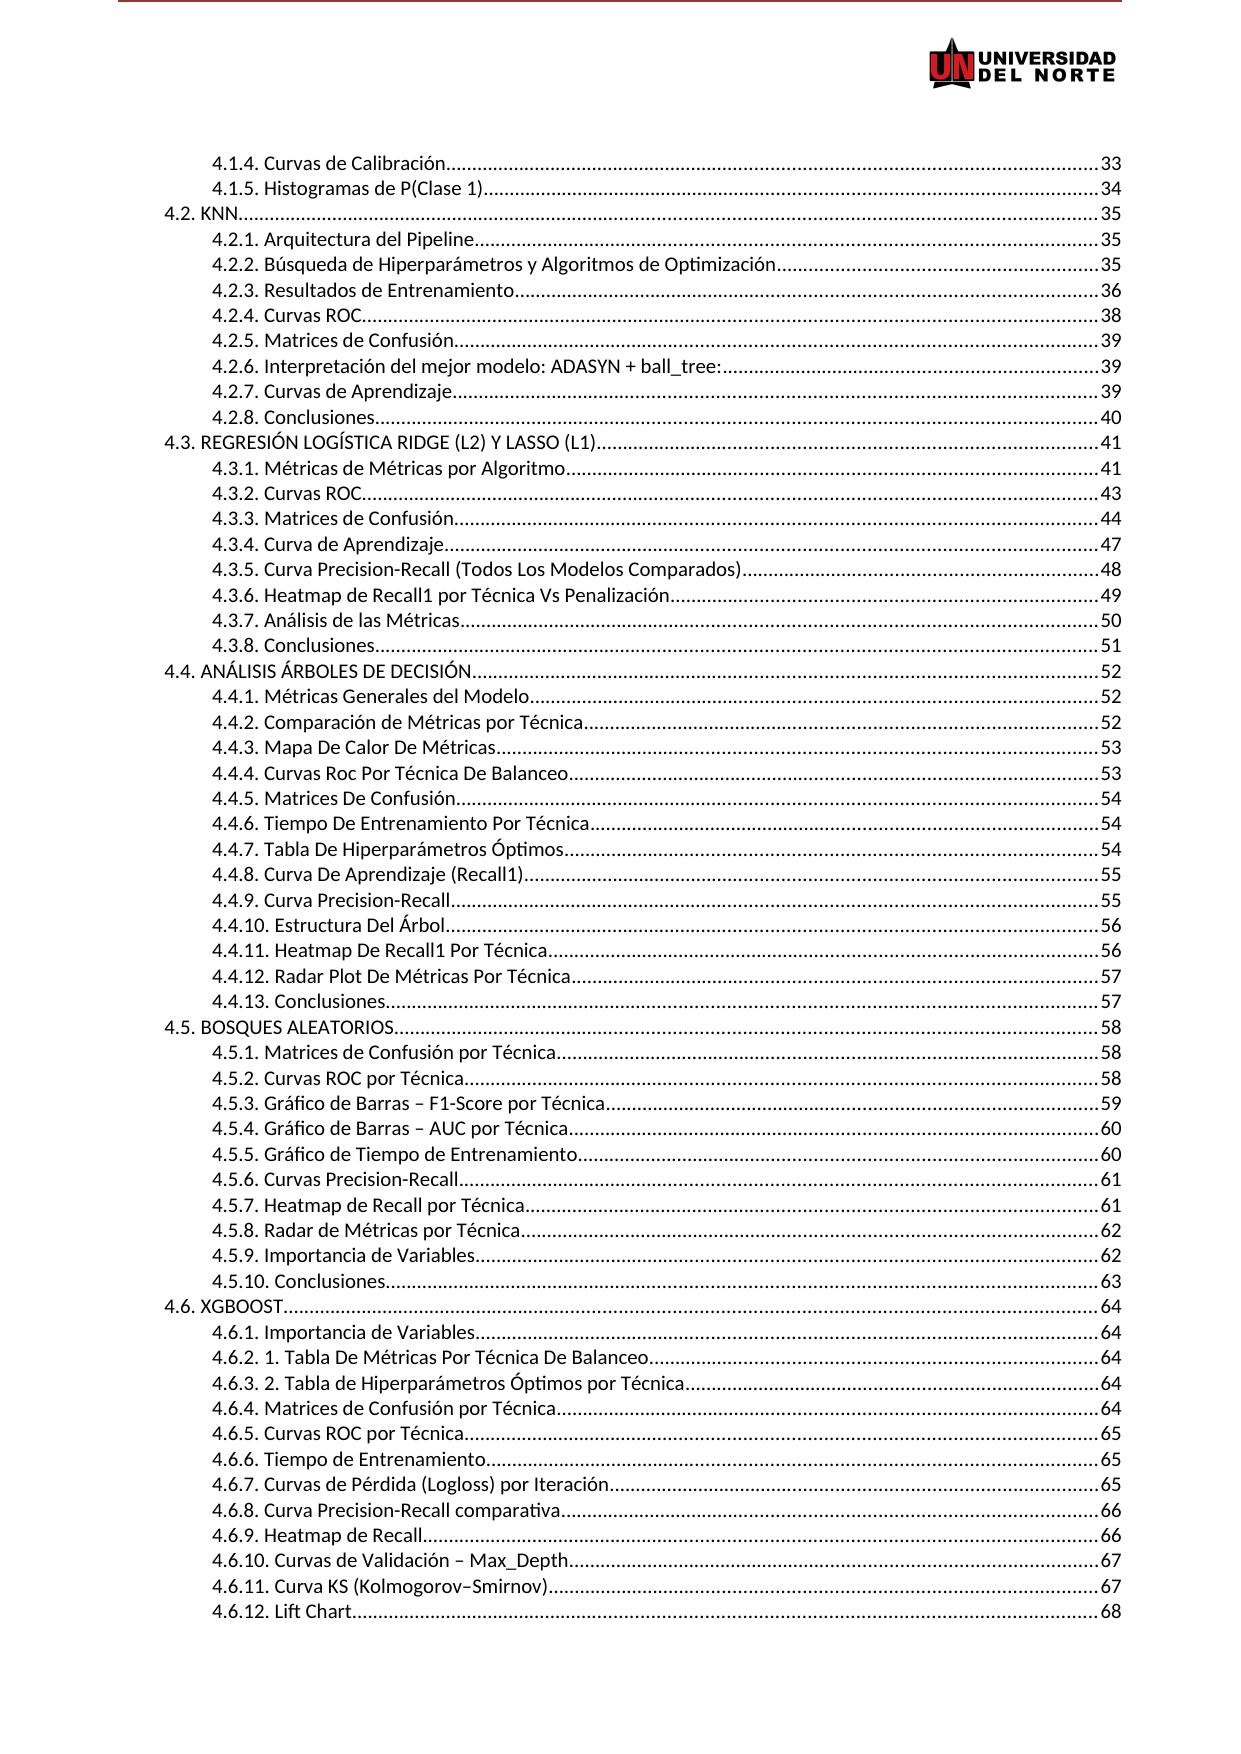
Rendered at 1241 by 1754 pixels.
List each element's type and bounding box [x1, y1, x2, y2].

picture [922, 30, 1123, 96]
